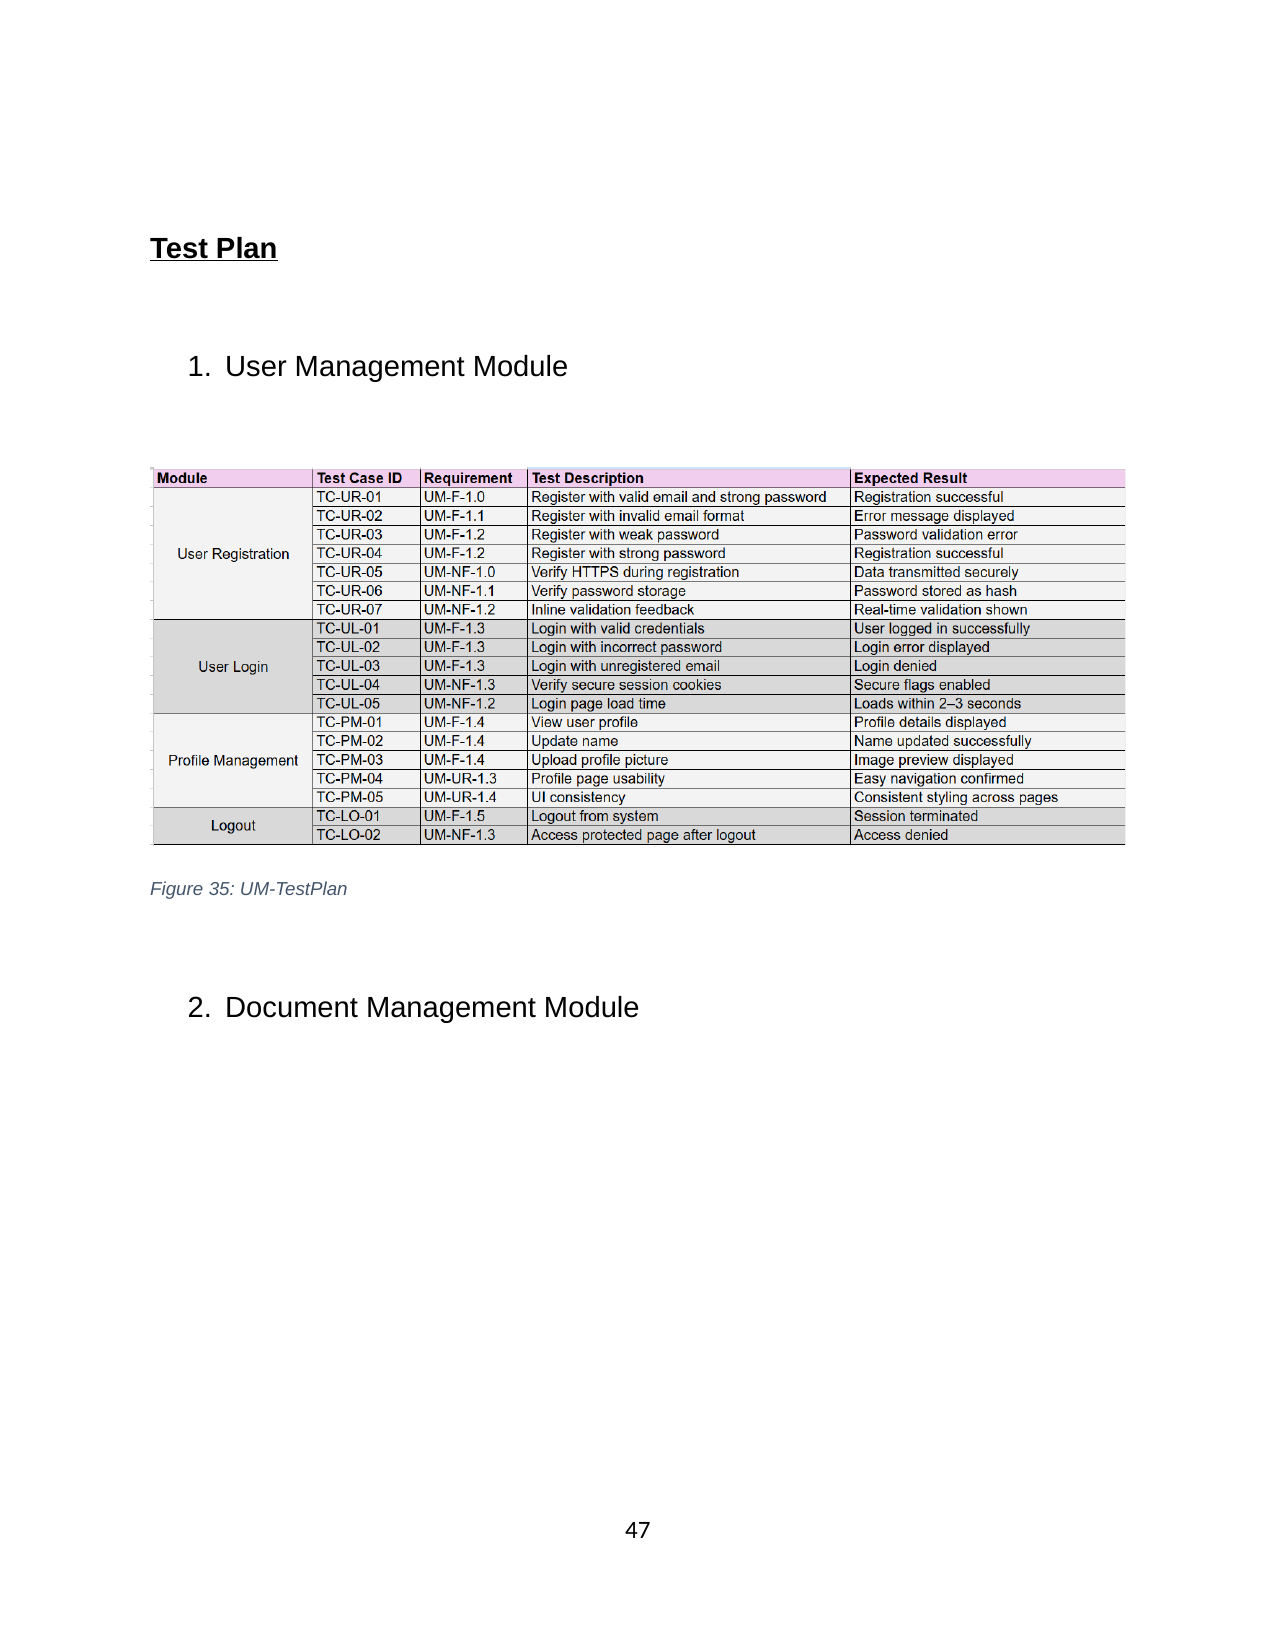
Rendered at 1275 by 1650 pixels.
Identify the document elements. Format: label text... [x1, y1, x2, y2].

subtitle User Management Module [187, 349, 1125, 383]
text Figure 35: UM-TestPlan [150, 877, 1125, 899]
subtitle Test Plan [150, 231, 1125, 264]
picture [150, 467, 1125, 846]
subtitle Document Management Module [187, 990, 1125, 1024]
